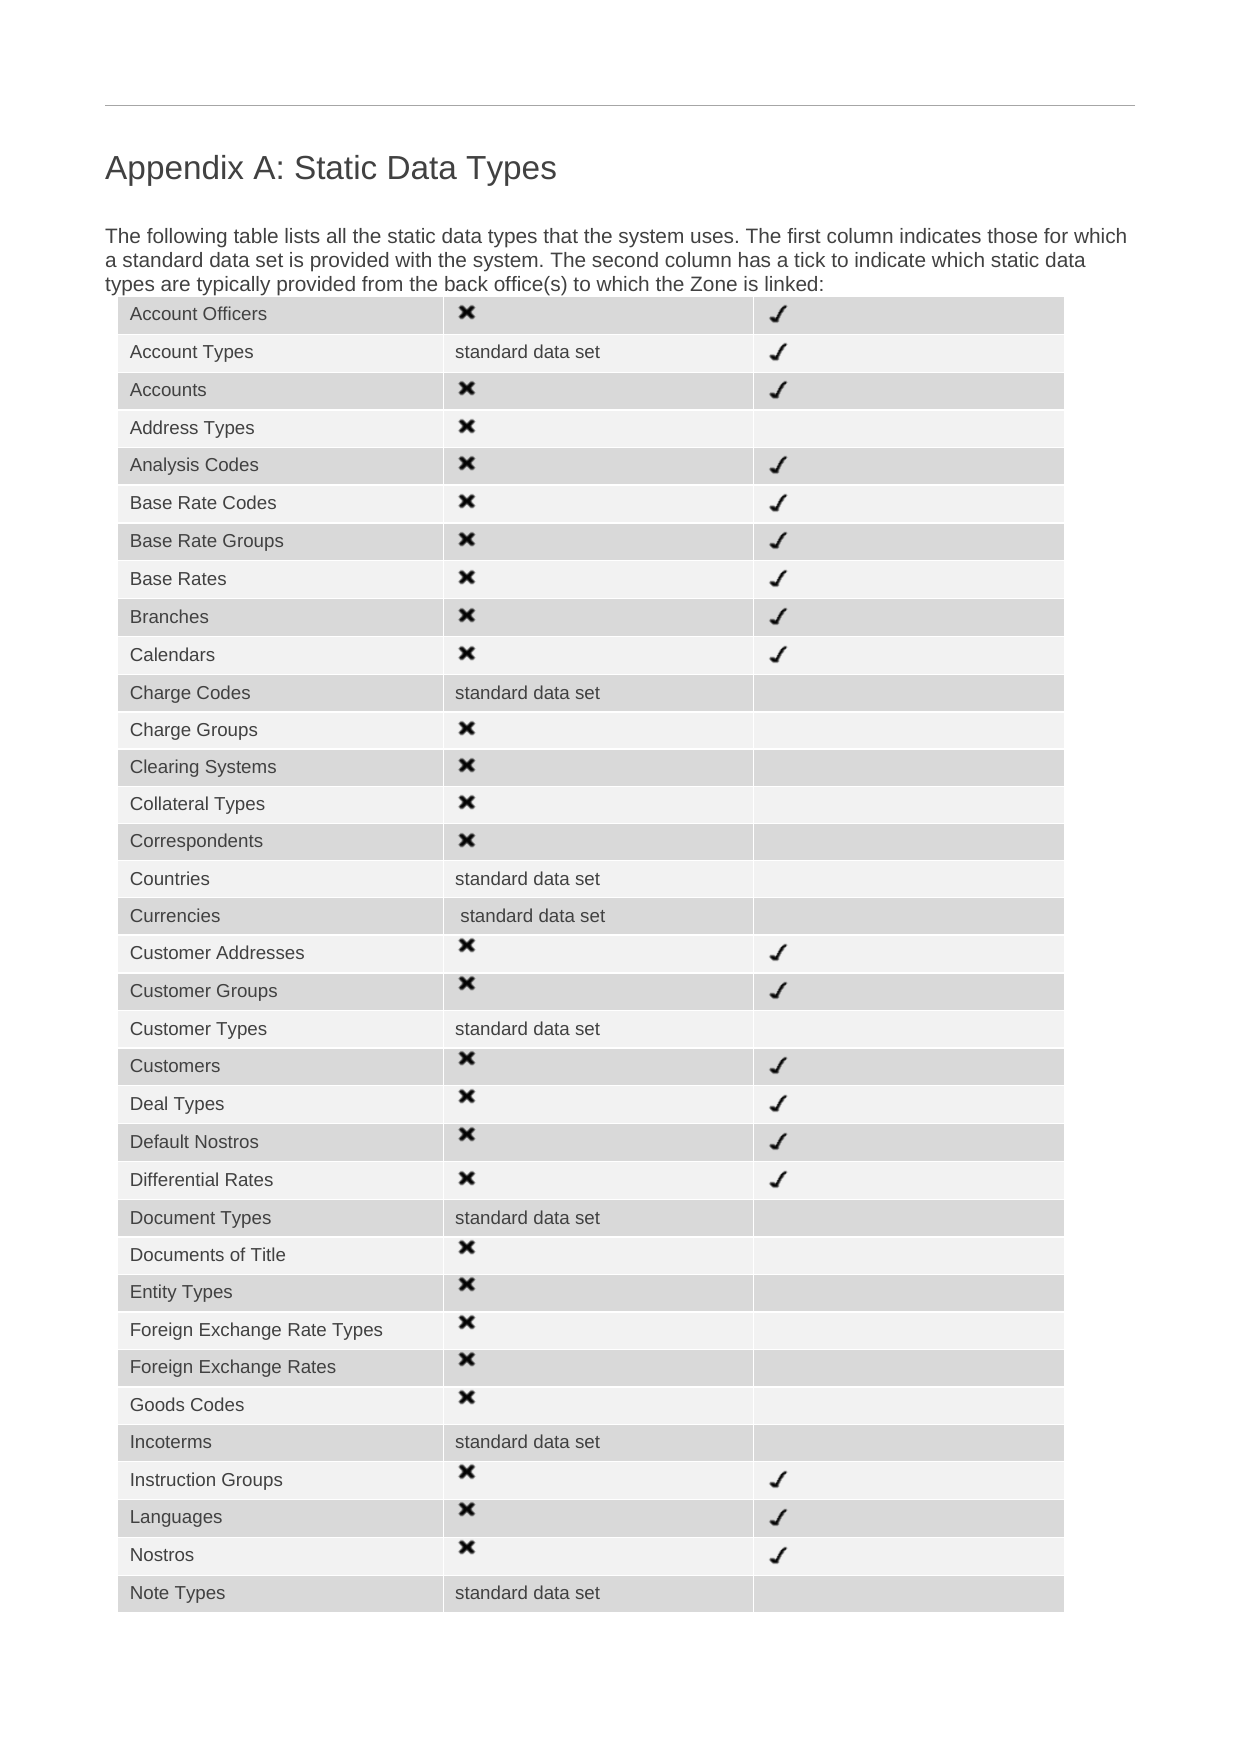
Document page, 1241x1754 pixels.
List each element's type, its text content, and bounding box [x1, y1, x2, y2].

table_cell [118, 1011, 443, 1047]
picture [455, 1168, 479, 1190]
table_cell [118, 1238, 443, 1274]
picture [455, 1500, 479, 1521]
subtitle Appendix A: Static Data Types [105, 148, 1135, 186]
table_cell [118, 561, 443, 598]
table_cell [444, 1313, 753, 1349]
picture [765, 491, 790, 515]
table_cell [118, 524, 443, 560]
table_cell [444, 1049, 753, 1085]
picture [765, 979, 790, 1002]
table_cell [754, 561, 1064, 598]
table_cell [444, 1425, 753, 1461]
picture [455, 1275, 479, 1296]
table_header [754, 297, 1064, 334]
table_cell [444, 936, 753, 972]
picture [455, 453, 479, 475]
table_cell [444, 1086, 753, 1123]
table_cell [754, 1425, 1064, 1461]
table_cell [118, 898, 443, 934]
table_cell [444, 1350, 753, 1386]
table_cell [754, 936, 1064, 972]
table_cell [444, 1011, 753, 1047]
picture [455, 1350, 479, 1371]
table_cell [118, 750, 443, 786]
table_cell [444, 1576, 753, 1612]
picture [455, 755, 479, 777]
picture [455, 1387, 479, 1409]
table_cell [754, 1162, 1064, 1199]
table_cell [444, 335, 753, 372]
picture [455, 529, 479, 551]
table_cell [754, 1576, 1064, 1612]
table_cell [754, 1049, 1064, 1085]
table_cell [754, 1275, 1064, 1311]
picture [765, 1506, 790, 1529]
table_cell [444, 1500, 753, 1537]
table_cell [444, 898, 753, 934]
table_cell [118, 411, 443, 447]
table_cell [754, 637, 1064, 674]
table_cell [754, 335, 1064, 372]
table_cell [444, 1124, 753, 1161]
picture [455, 935, 479, 957]
picture [765, 1544, 790, 1567]
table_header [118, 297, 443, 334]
picture [765, 1130, 790, 1153]
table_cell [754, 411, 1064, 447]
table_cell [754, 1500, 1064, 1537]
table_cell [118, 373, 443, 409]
picture [765, 378, 790, 402]
picture [455, 416, 479, 438]
picture [455, 567, 479, 589]
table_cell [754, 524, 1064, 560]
picture [765, 605, 790, 628]
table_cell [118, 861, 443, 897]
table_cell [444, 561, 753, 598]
picture [765, 1054, 790, 1077]
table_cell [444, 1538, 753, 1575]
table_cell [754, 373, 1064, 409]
picture [455, 1086, 479, 1108]
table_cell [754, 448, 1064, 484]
picture [455, 1462, 479, 1484]
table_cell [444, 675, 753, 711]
picture [455, 1048, 479, 1070]
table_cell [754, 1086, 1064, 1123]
picture [765, 529, 790, 552]
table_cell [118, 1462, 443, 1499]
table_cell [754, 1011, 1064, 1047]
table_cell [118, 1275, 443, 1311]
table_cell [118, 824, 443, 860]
picture [455, 793, 479, 814]
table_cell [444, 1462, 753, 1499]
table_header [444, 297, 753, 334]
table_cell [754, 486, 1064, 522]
text The following table lists all the static data types that the system uses. The first column indicates those for which a standard data set is provided with the system. The second column has a tick to indicate which static data types are typically provided from the back office(s) to which the Zone is linked: [105, 224, 1135, 296]
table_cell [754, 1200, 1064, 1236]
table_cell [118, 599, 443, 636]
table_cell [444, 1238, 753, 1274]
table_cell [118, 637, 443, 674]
picture [765, 643, 790, 666]
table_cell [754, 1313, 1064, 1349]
picture [455, 303, 479, 324]
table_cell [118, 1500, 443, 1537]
picture [765, 1092, 790, 1115]
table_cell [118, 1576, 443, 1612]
picture [455, 1312, 479, 1334]
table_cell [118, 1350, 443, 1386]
picture [455, 973, 479, 995]
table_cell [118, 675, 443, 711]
picture [765, 567, 790, 590]
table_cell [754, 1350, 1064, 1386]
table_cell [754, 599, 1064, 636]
picture [765, 1168, 790, 1191]
picture [455, 643, 479, 665]
picture [455, 1124, 479, 1146]
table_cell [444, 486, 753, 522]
picture [455, 718, 479, 740]
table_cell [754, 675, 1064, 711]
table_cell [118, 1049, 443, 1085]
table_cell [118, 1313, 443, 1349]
picture [765, 341, 790, 364]
picture [765, 303, 790, 326]
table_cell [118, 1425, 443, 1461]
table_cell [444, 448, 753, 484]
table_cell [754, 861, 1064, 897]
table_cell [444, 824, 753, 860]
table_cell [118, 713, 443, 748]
picture [765, 941, 790, 964]
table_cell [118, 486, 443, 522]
picture [765, 453, 790, 477]
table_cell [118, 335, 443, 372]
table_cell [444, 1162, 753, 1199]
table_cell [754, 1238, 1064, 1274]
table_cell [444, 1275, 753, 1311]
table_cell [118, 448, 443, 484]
picture [765, 1468, 790, 1491]
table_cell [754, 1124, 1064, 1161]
picture [455, 1237, 479, 1259]
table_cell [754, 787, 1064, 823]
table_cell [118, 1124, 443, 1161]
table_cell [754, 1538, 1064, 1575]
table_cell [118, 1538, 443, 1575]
picture [455, 1537, 479, 1559]
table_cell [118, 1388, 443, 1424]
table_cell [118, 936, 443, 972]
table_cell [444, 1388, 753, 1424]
picture [455, 605, 479, 627]
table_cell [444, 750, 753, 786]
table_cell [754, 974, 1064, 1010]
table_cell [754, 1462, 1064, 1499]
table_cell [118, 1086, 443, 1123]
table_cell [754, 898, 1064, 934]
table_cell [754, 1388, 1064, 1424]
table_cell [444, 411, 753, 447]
picture [455, 830, 479, 852]
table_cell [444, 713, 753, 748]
picture [455, 378, 479, 400]
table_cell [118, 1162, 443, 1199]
picture [455, 491, 479, 513]
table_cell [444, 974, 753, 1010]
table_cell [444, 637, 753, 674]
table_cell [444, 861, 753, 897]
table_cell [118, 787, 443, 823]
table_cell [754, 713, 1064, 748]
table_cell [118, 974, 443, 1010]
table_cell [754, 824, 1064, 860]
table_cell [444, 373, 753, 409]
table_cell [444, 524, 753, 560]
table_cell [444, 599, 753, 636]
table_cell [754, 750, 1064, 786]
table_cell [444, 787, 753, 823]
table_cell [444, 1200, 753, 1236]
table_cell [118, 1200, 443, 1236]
